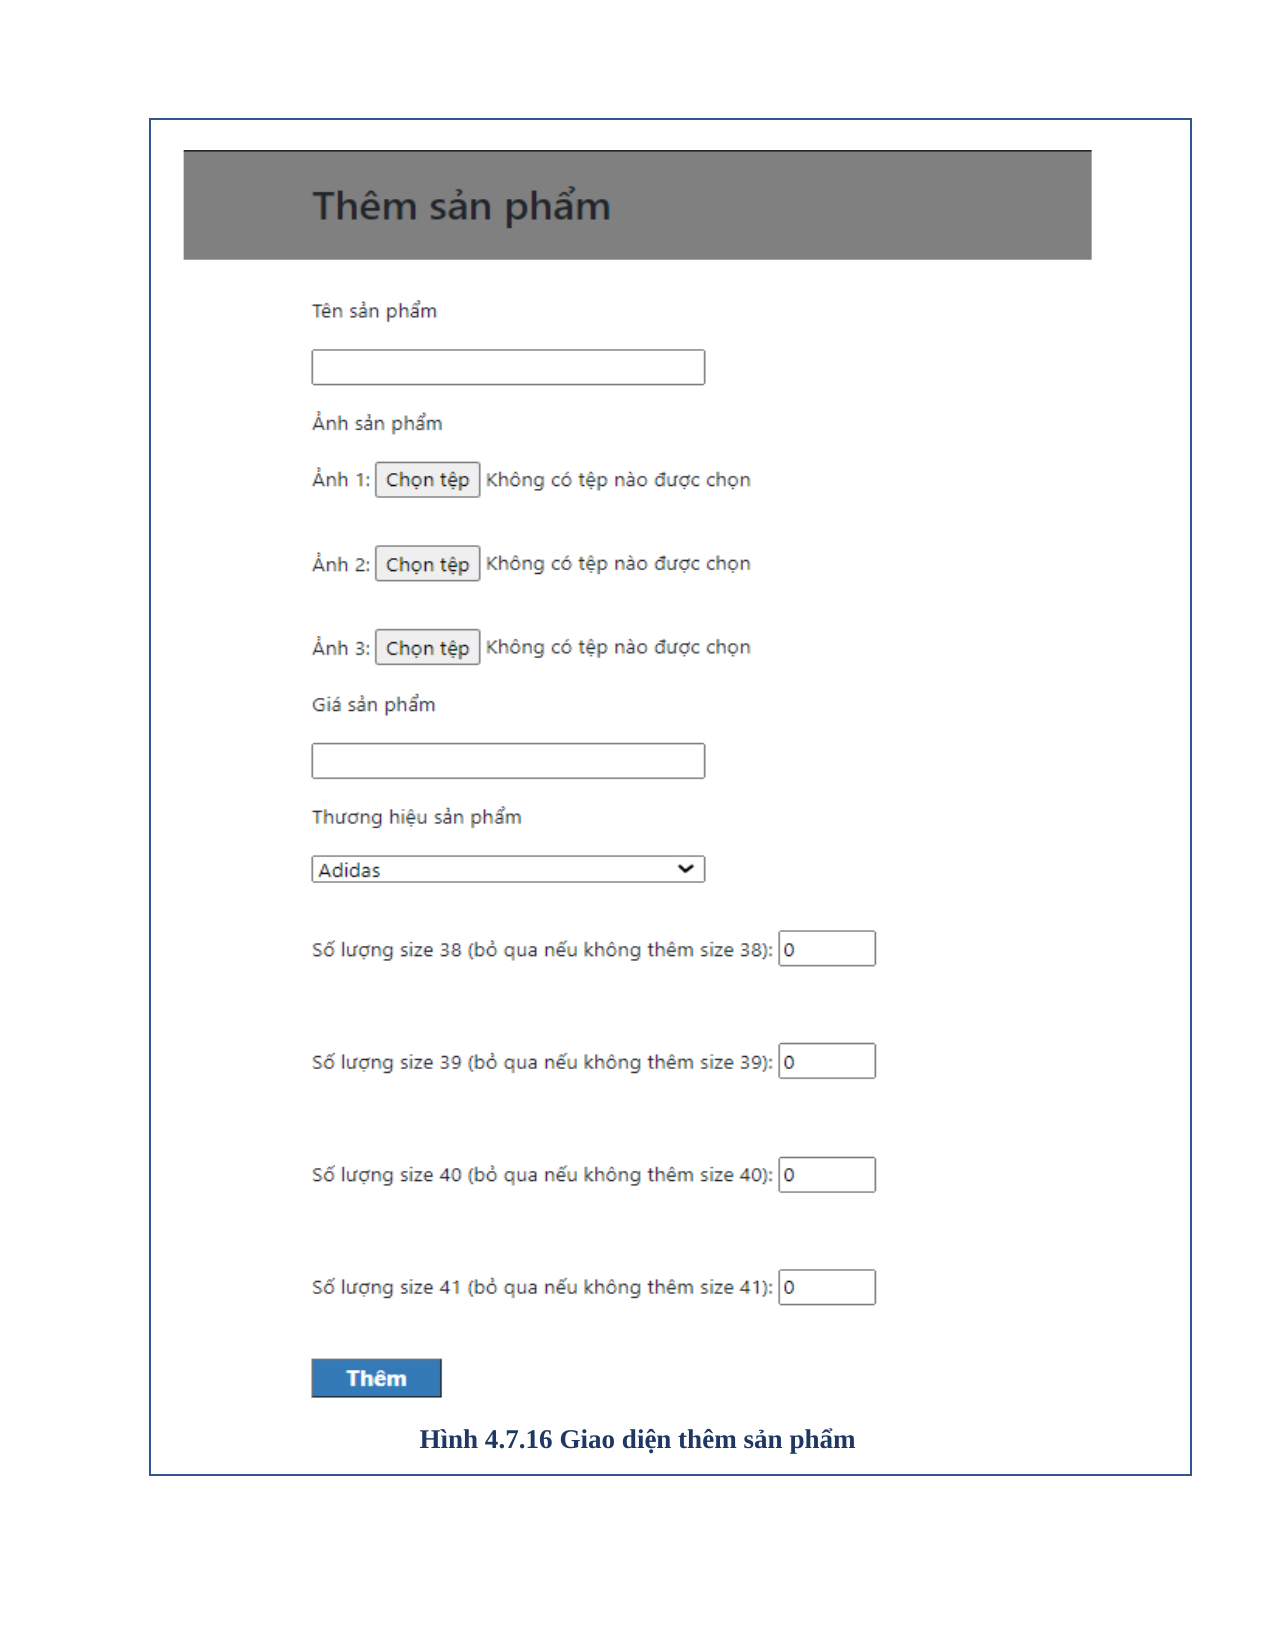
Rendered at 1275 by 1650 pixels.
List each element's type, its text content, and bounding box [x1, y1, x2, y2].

picture [183, 150, 1092, 1405]
subtitle Hình 4.7.16 Giao diện thêm sản phẩm [151, 1423, 1125, 1455]
